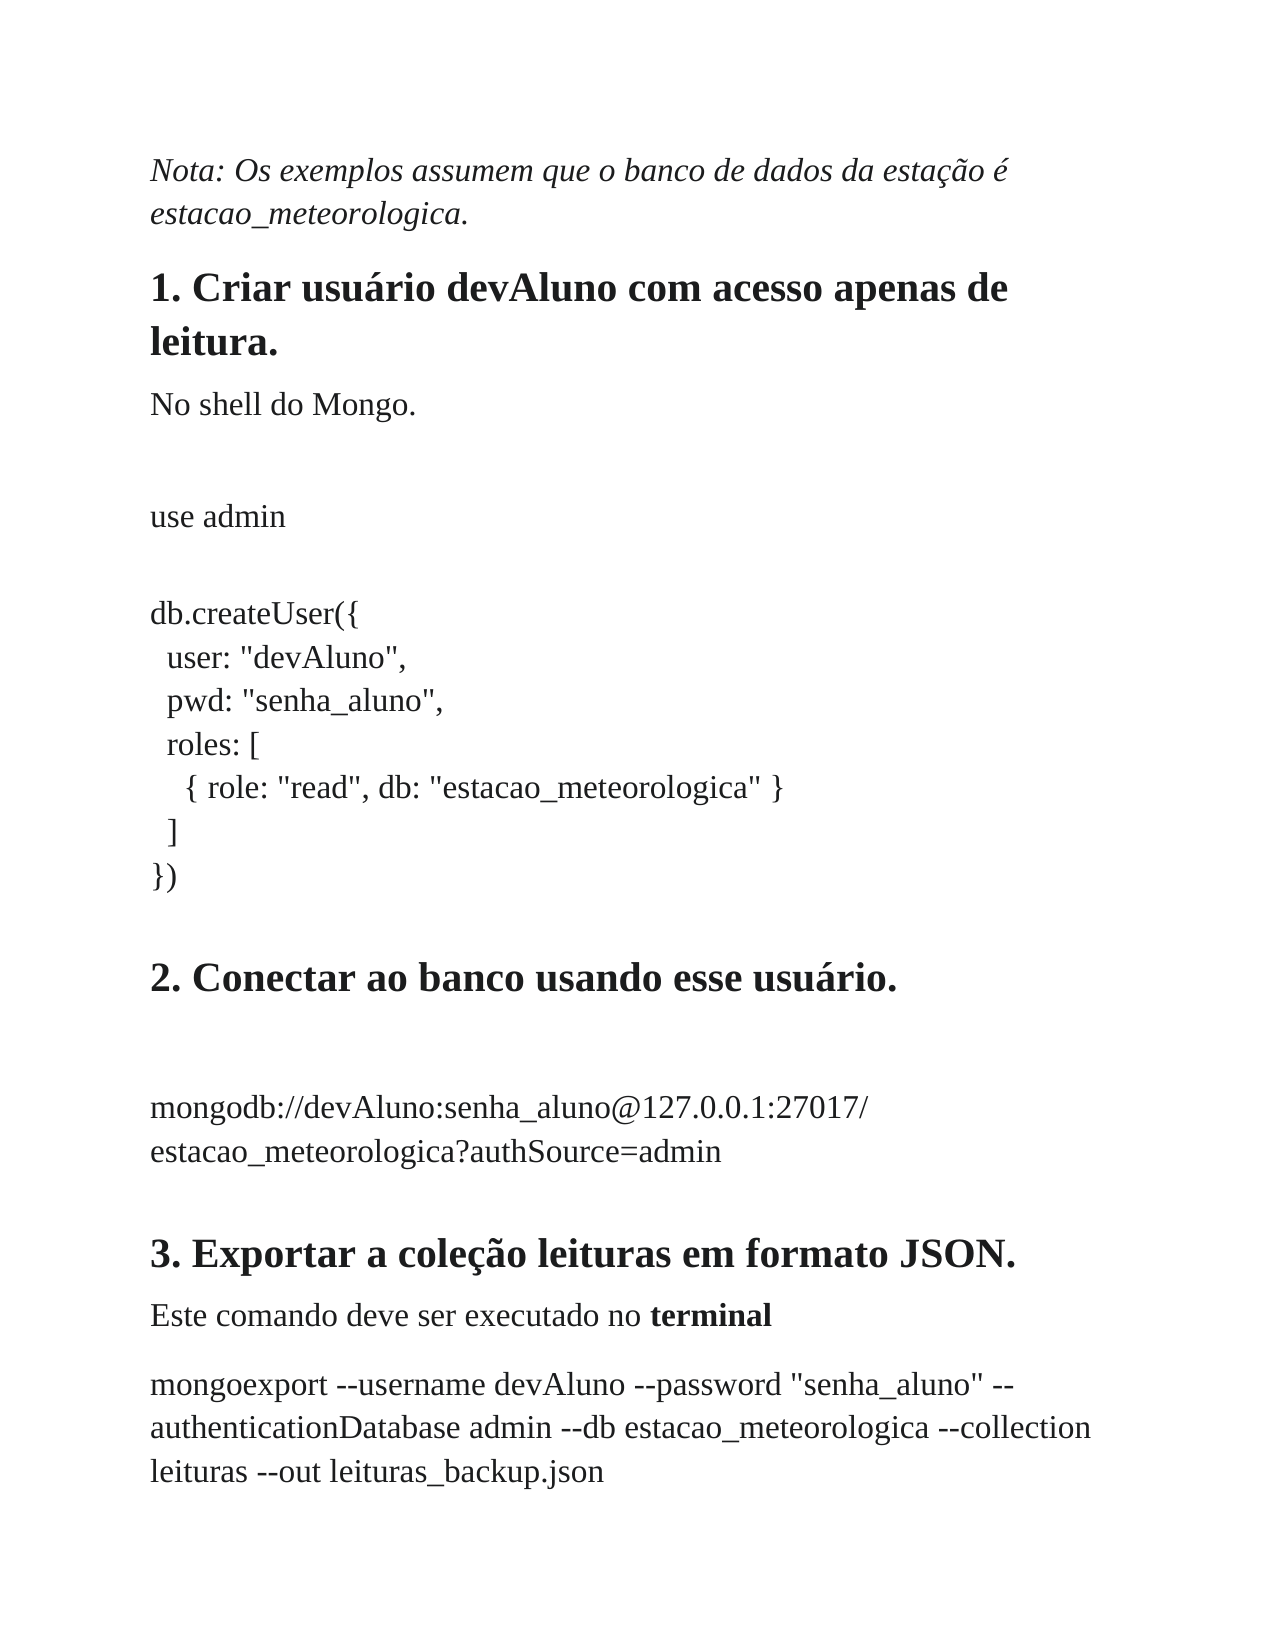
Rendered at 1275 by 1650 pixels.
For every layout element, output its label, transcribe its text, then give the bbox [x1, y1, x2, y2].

subtitle 2. Conectar ao banco usando esse usuário. [150, 952, 1125, 1000]
subtitle 3. Exportar a coleção leituras em formato JSON. [150, 1228, 1125, 1276]
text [150, 1364, 1125, 1490]
text Nota: Os exemplos assumem que o banco de dados da estação é estacao_meteorologica. [150, 150, 1125, 232]
text No shell do Mongo. [150, 384, 1125, 422]
subtitle 1. Criar usuário devAluno com acesso apenas de leitura. [150, 262, 1125, 365]
text Este comando deve ser executado no terminal [150, 1296, 1125, 1334]
text use admin [150, 453, 1125, 564]
text db.createUser({ user: "devAluno", pwd: "senha_aluno", roles: [ { role: "read", db: "estacao_meteorologica" } ] }) [150, 593, 1125, 923]
text mongodb://devAluno:senha_aluno@127.0.0.1:27017/estacao_meteorologica?authSource=admin [150, 1088, 1125, 1200]
